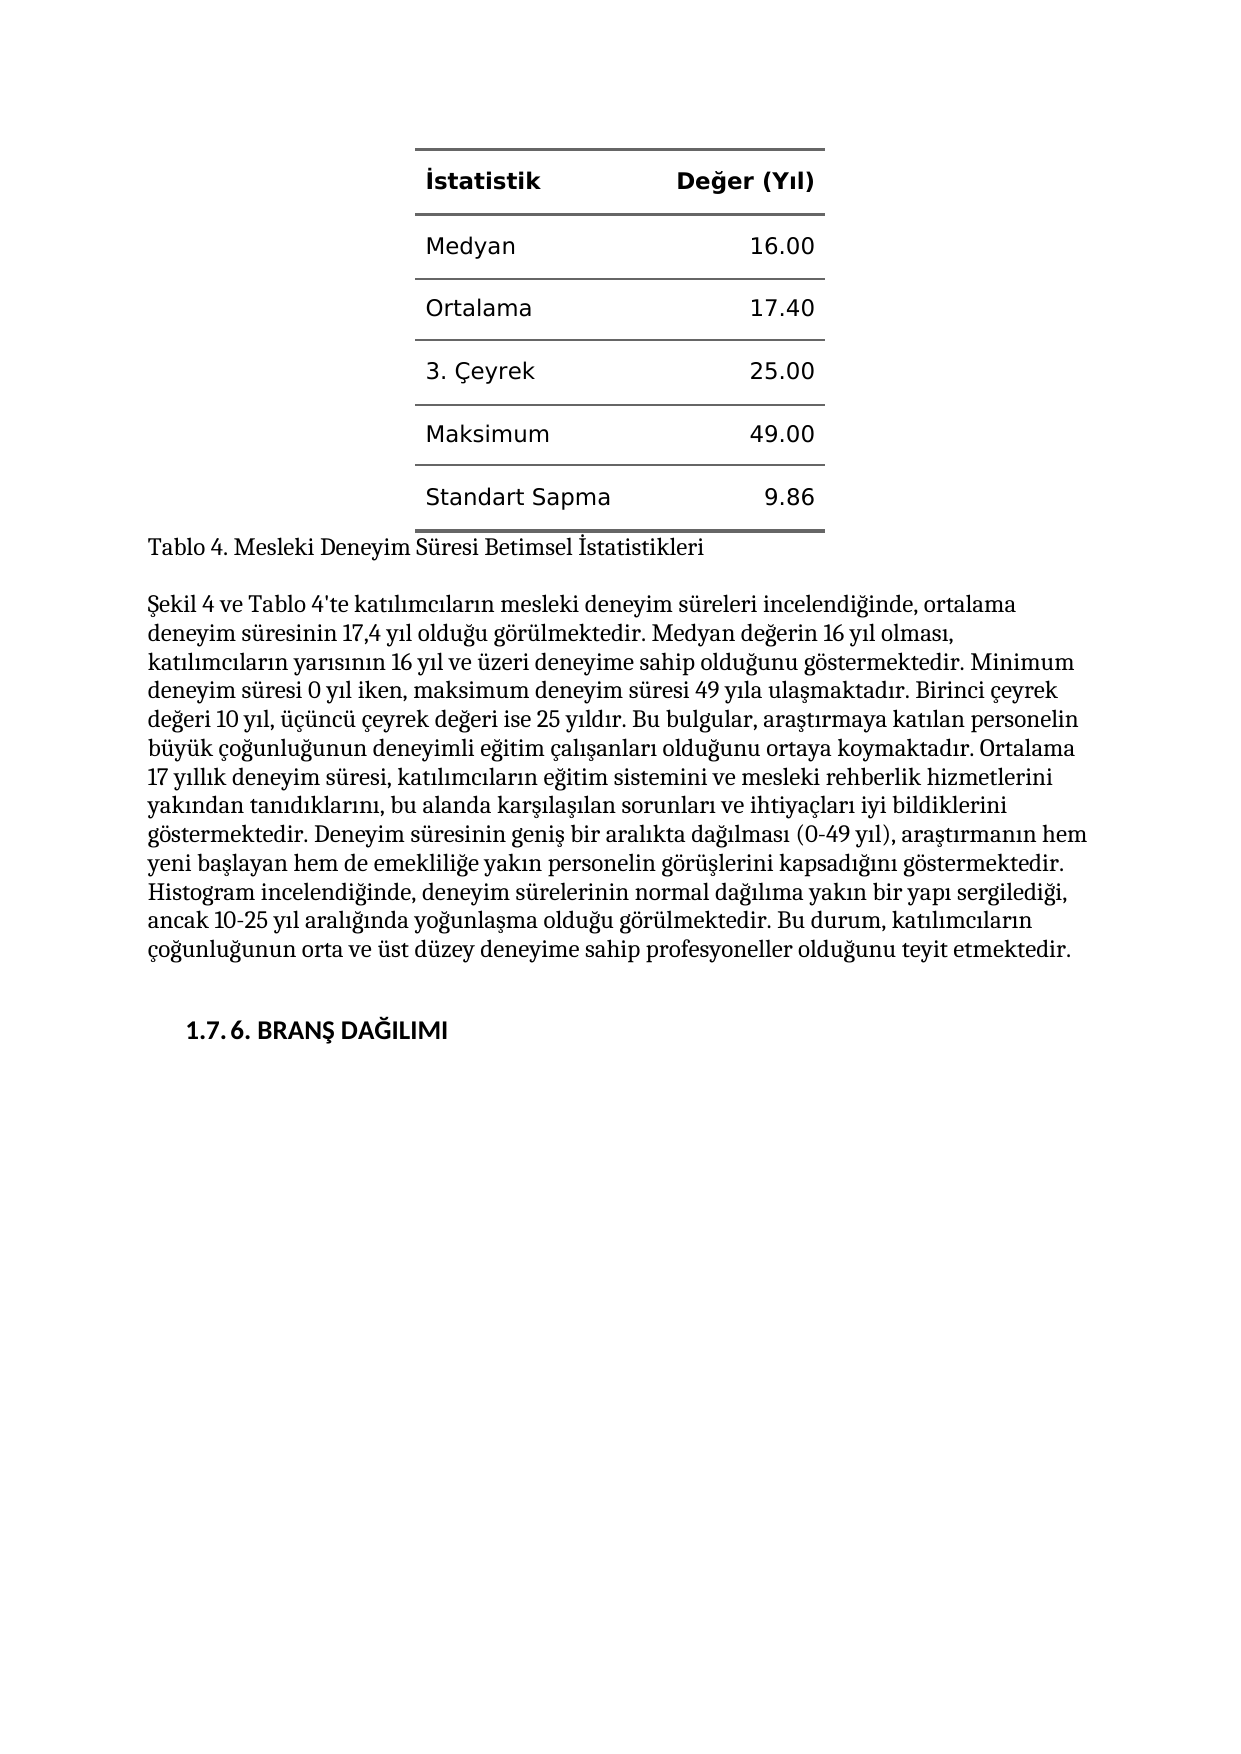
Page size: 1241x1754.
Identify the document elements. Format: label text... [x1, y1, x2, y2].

table_cell 25.00 [644, 341, 825, 404]
table_cell Maksimum [415, 406, 643, 464]
table_cell 3. Çeyrek [415, 341, 643, 404]
table_cell Standart Sapma [415, 466, 643, 529]
table_cell Ortalama [415, 280, 643, 339]
table_cell 49.00 [644, 406, 825, 464]
table_header İstatistik [415, 151, 643, 213]
subtitle 6. BRANŞ DAĞILIMI [185, 1013, 1093, 1046]
table_cell 9.86 [644, 466, 825, 529]
table_cell 17.40 [644, 280, 825, 339]
table_cell Medyan [415, 216, 643, 278]
table_header Değer (Yıl) [644, 151, 825, 213]
table_cell 16.00 [644, 216, 825, 278]
text Tablo 4. Mesleki Deneyim Süresi Betimsel İstatistikleri [148, 532, 1093, 561]
text Şekil 4 ve Tablo 4'te katılımcıların mesleki deneyim süreleri incelendiğinde, ortalama deneyim süresinin 17,4 yıl olduğu görülmektedir. Medyan değerin 16 yıl olması, katılımcıların yarısının 16 yıl ve üzeri deneyime sahip olduğunu göstermektedir. Minimum deneyim süresi 0 yıl iken, maksimum deneyim süresi 49 yıla ulaşmaktadır. Birinci çeyrek değeri 10 yıl, üçüncü çeyrek değeri ise 25 yıldır. Bu bulgular, araştırmaya katılan personelin büyük çoğunluğunun deneyimli eğitim çalışanları olduğunu ortaya koymaktadır. Ortalama 17 yıllık deneyim süresi, katılımcıların eğitim sistemini ve mesleki rehberlik hizmetlerini yakından tanıdıklarını, bu alanda karşılaşılan sorunları ve ihtiyaçları iyi bildiklerini göstermektedir. Deneyim süresinin geniş bir aralıkta dağılması (0-49 yıl), araştırmanın hem yeni başlayan hem de emekliliğe yakın personelin görüşlerini kapsadığını göstermektedir. Histogram incelendiğinde, deneyim sürelerinin normal dağılıma yakın bir yapı sergilediği, ancak 10-25 yıl aralığında yoğunlaşma olduğu görülmektedir. Bu durum, katılımcıların çoğunluğunun orta ve üst düzey deneyime sahip profesyoneller olduğunu teyit etmektedir. [148, 590, 1093, 964]
